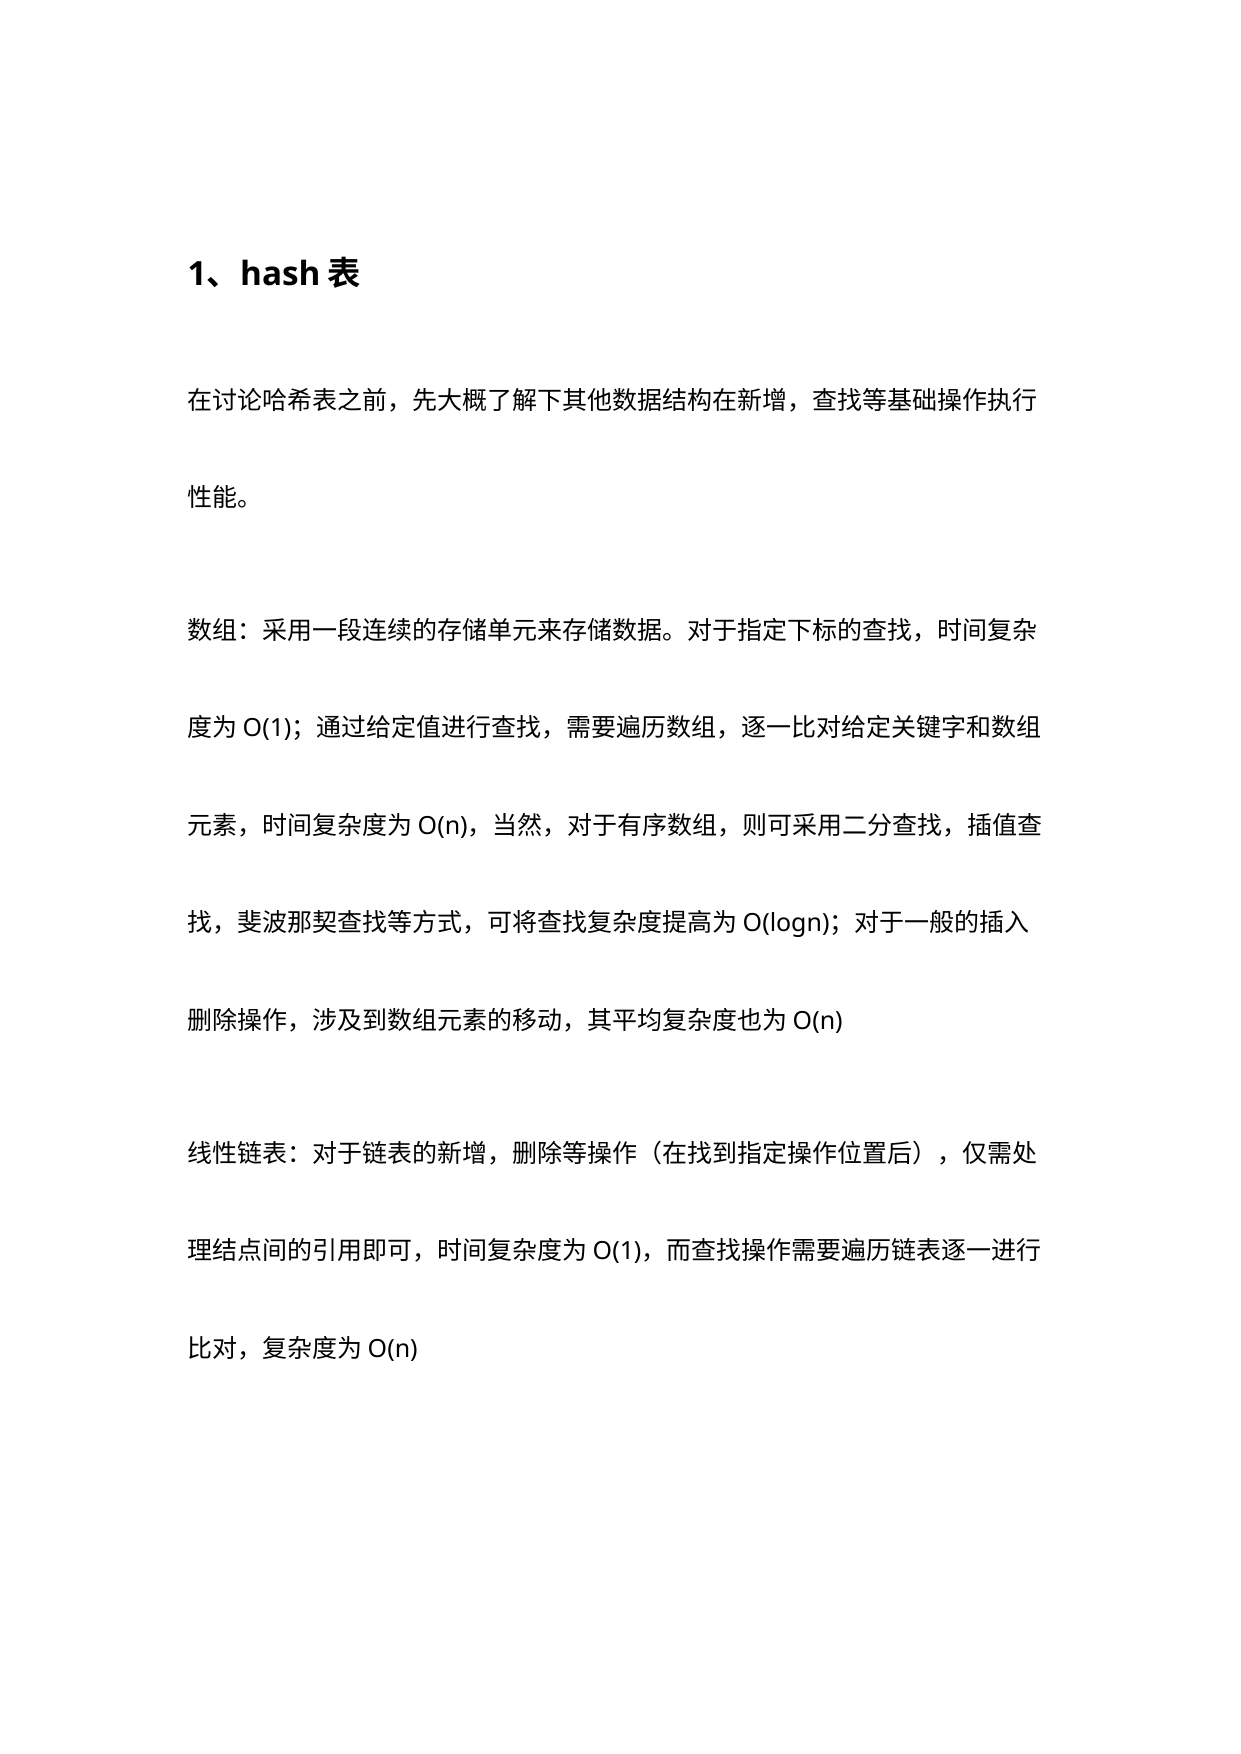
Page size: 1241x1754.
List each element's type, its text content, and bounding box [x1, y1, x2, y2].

text 数组：采用一段连续的存储单元来存储数据。对于指定下标的查找，时间复杂度为O(1)；通过给定值进行查找，需要遍历数组，逐一比对给定关键字和数组元素，时间复杂度为O(n)，当然，对于有序数组，则可采用二分查找，插值查找，斐波那契查找等方式，可将查找复杂度提高为O(logn)；对于一般的插入删除操作，涉及到数组元素的移动，其平均复杂度也为O(n) [187, 596, 1053, 1051]
text 线性链表：对于链表的新增，删除等操作（在找到指定操作位置后），仅需处理结点间的引用即可，时间复杂度为O(1)，而查找操作需要遍历链表逐一进行比对，复杂度为O(n) [187, 1119, 1053, 1379]
text 在讨论哈希表之前，先大概了解下其他数据结构在新增，查找等基础操作执行性能。 [187, 366, 1053, 528]
subtitle 1、hash表 [187, 238, 1053, 303]
